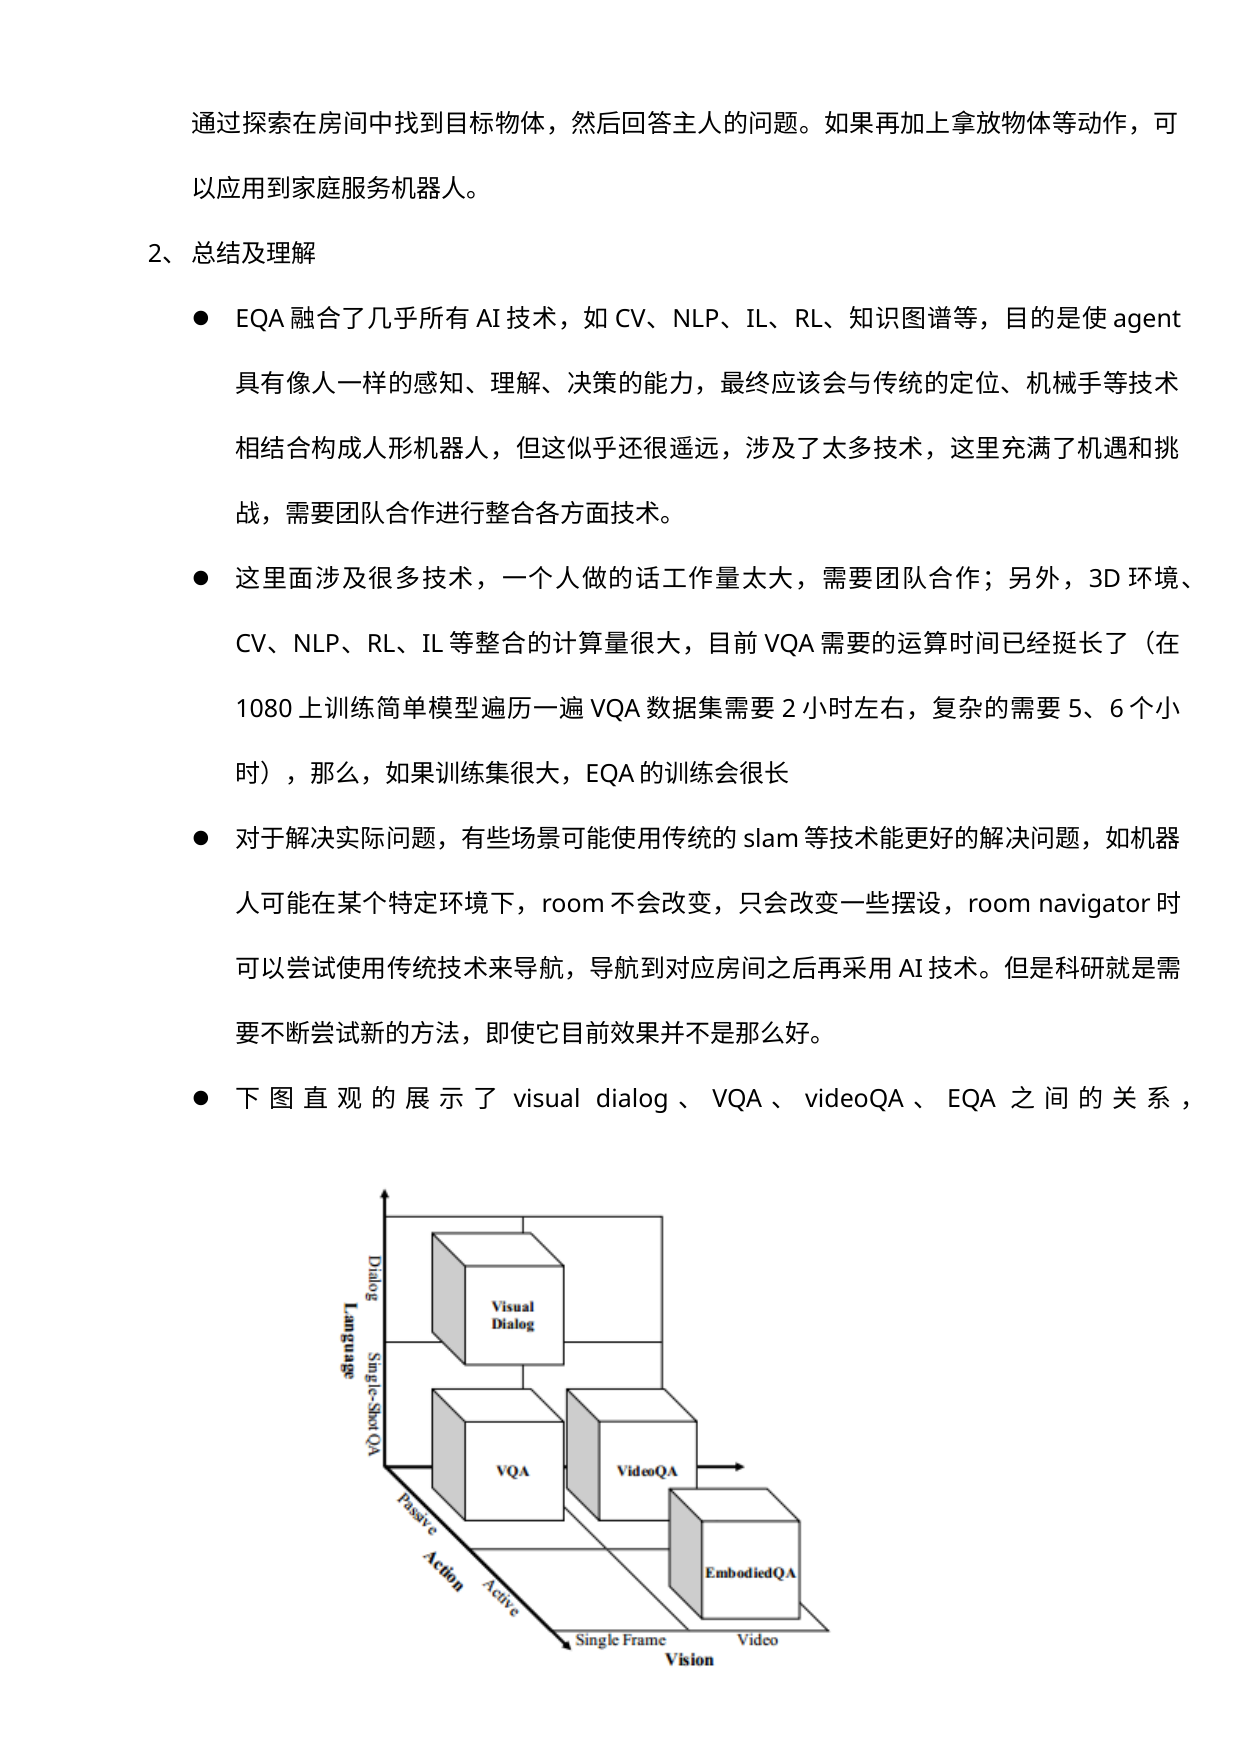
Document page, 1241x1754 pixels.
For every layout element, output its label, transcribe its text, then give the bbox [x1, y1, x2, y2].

list EQA融合了几乎所有AI技术，如CV、NLP、IL、RL、知识图谱等，目的是使agent具有像人一样的感知、理解、决策的能力，最终应该会与传统的定位、机械手等技术相结合构成人形机器人，但这似乎还很遥远，涉及了太多技术，这里充满了机遇和挑战，需要团队合作进行整合各方面技术。 [191, 284, 1181, 544]
list 这里面涉及很多技术，一个人做的话工作量太大，需要团队合作；另外，3D环境、CV、NLP、RL、IL等整合的计算量很大，目前VQA需要的运算时间已经挺长了（在1080上训练简单模型遍历一遍VQA数据集需要2小时左右，复杂的需要5、6个小时），那么，如果训练集很大，EQA的训练会很长 [191, 544, 1181, 804]
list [191, 89, 1181, 219]
list 下图直观的展示了visual dialog、VQA、videoQA、EQA之间的关系，videoQA、EQA正上方是空白的，可看成是Video Dialog、Embodied Dialog，有一定的挖掘价值。 [191, 1064, 1181, 1129]
list 总结及理解 [148, 219, 1181, 284]
list 对于解决实际问题，有些场景可能使用传统的slam等技术能更好的解决问题，如机器人可能在某个特定环境下，room不会改变，只会改变一些摆设，room navigator时可以尝试使用传统技术来导航，导航到对应房间之后再采用AI技术。但是科研就是需要不断尝试新的方法，即使它目前效果并不是那么好。 [191, 804, 1181, 1064]
picture [330, 1160, 853, 1672]
